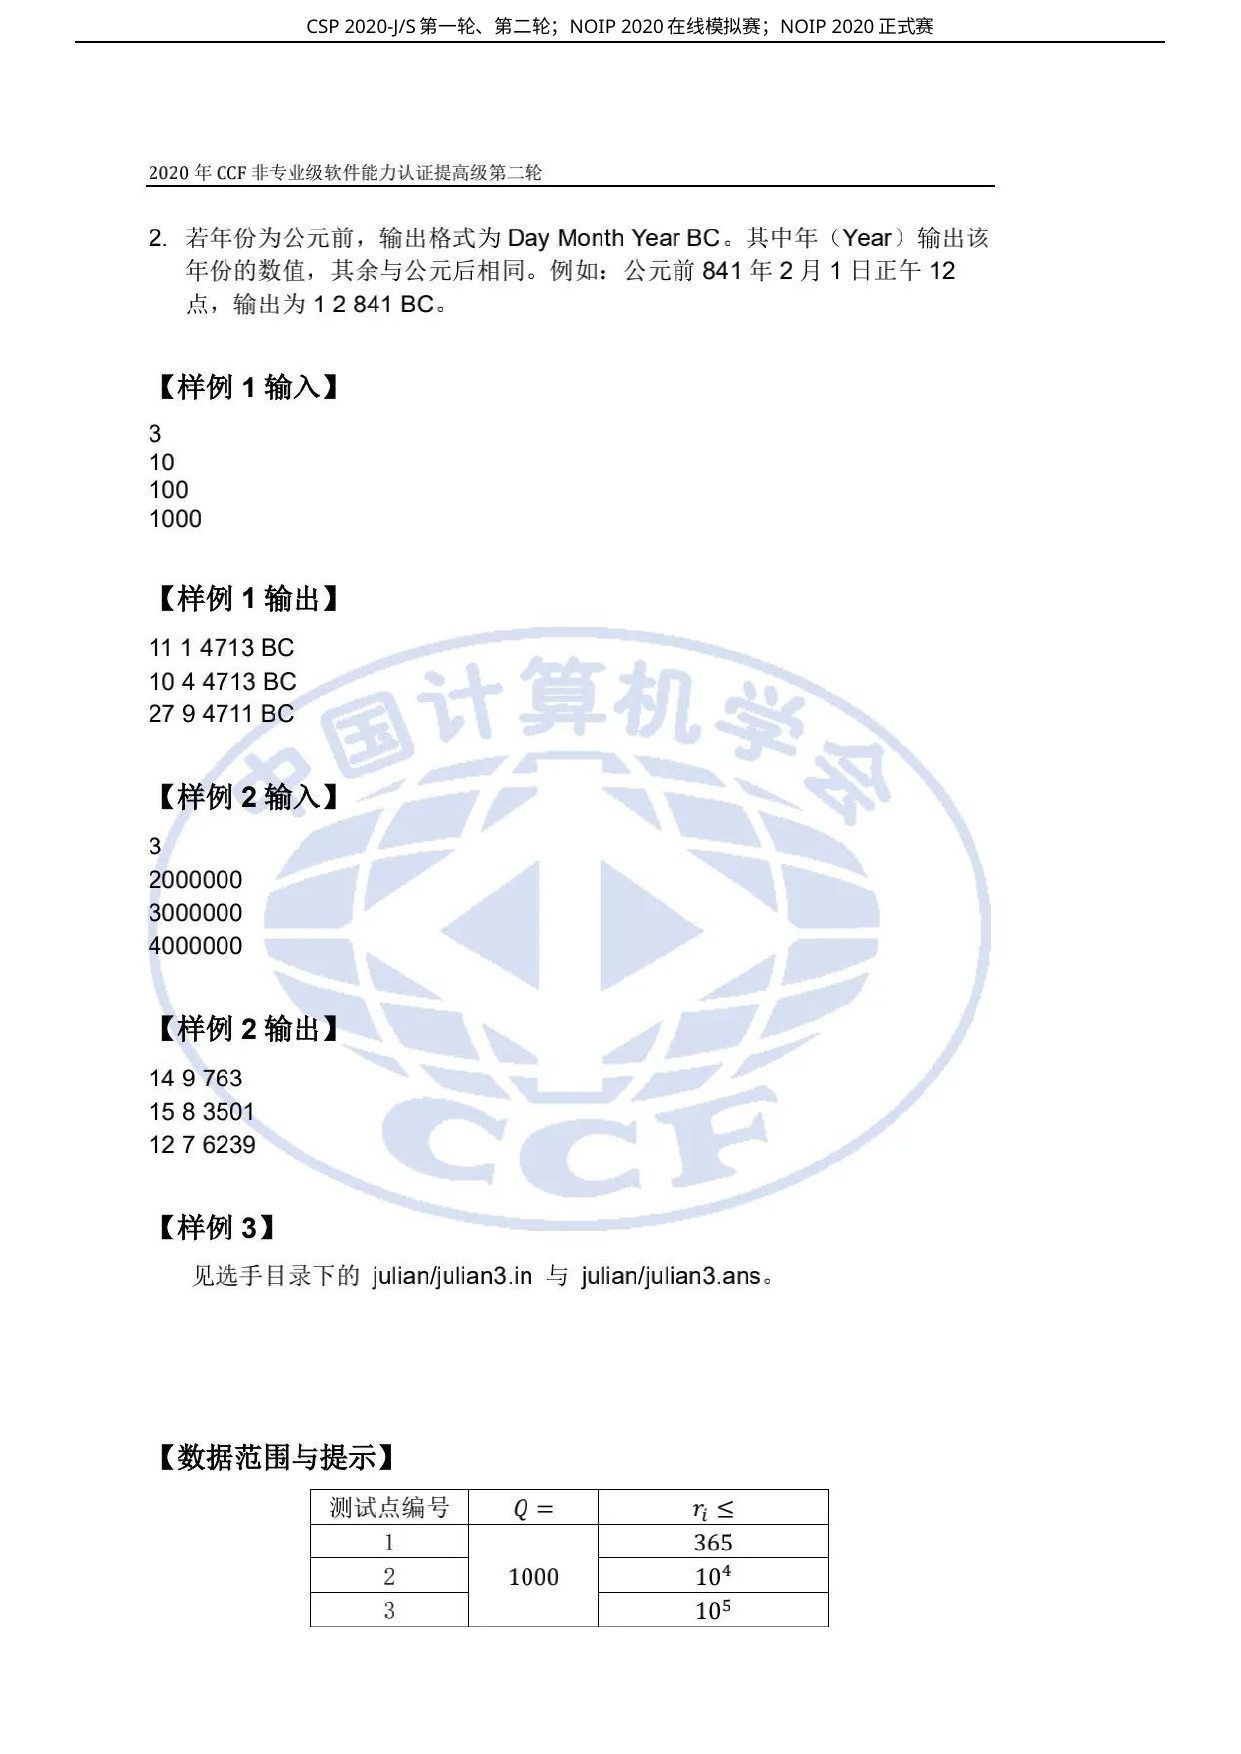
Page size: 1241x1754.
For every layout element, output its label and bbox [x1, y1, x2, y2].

picture [75, 75, 1050, 1679]
